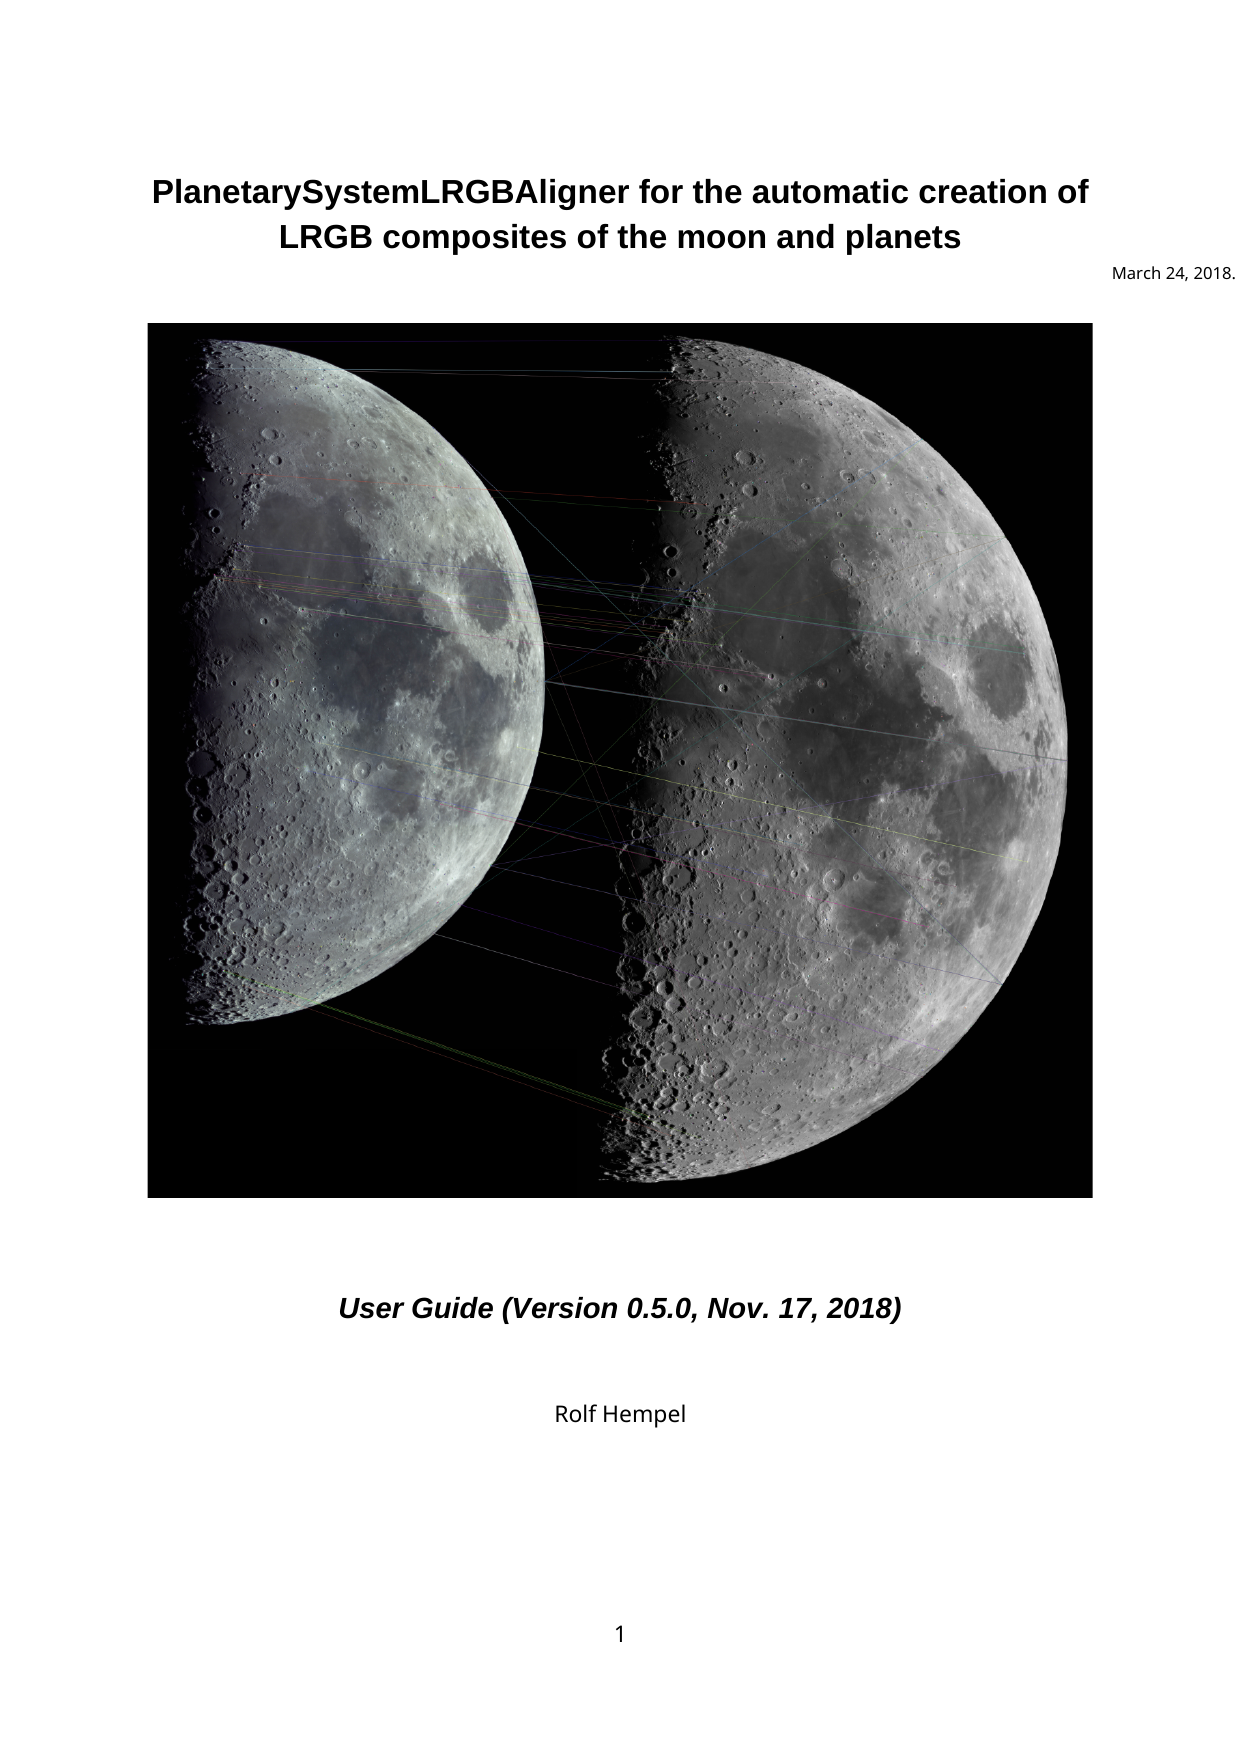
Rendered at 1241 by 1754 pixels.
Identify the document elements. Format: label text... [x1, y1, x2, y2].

subtitle PlanetarySystemLRGBAligner for the automatic creation of LRGB composites of the moon and planets [148, 173, 1093, 255]
text Rolf Hempel [148, 1398, 1093, 1429]
subtitle User Guide (Version 0.5.0, Nov. 17, 2018) [148, 1291, 1093, 1324]
picture [147, 323, 1093, 1198]
